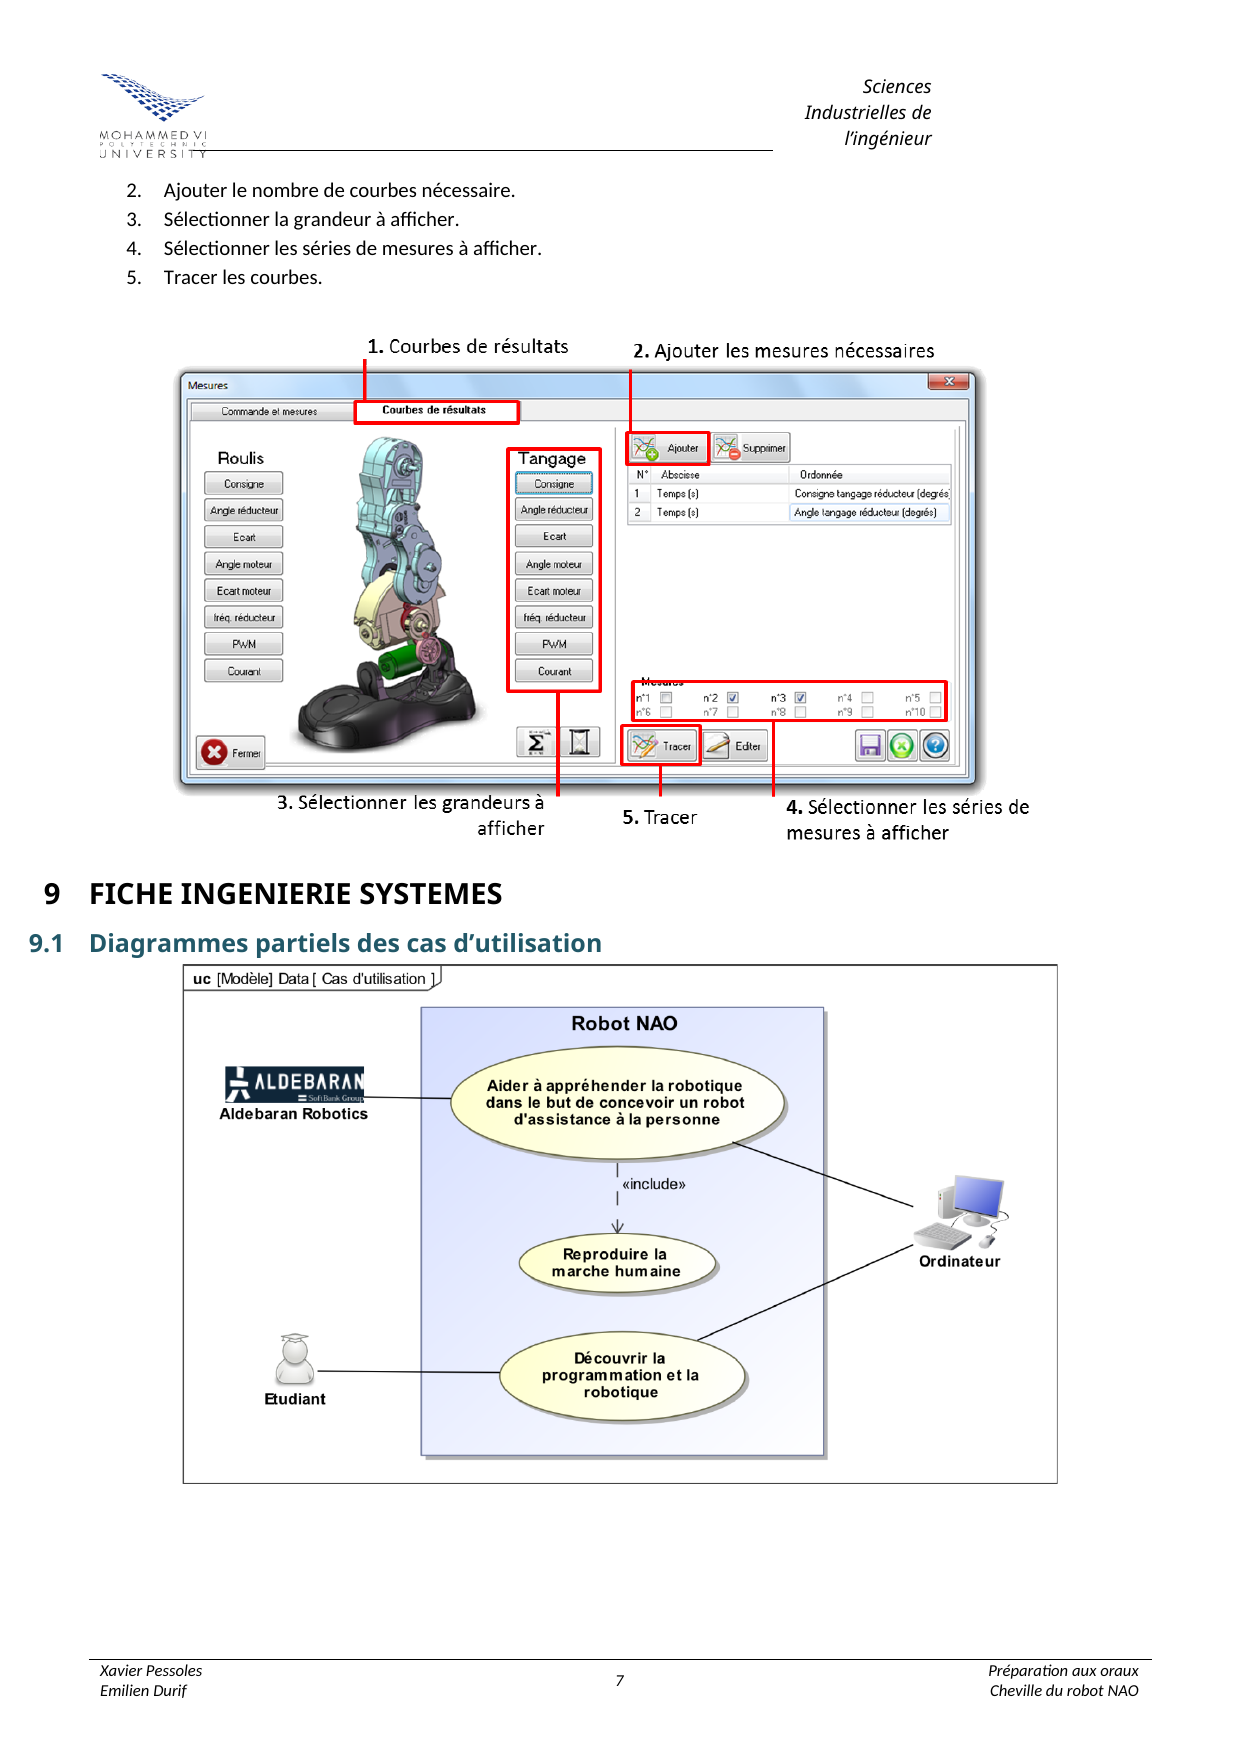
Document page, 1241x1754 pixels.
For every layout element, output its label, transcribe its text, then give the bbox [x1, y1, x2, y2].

picture [182, 964, 1058, 1484]
list Ajouter le nombre de courbes nécessaire. [126, 177, 1152, 202]
list Tracer les courbes. [126, 264, 1152, 290]
picture [172, 326, 1068, 858]
picture [100, 74, 206, 158]
subtitle Diagrammes partiels des cas d’utilisation [29, 926, 1152, 959]
list Sélectionner la grandeur à afficher. [126, 206, 1152, 231]
subtitle FICHE INGENIERIE SYSTEMES [44, 874, 1152, 913]
list Sélectionner les séries de mesures à afficher. [126, 235, 1152, 261]
